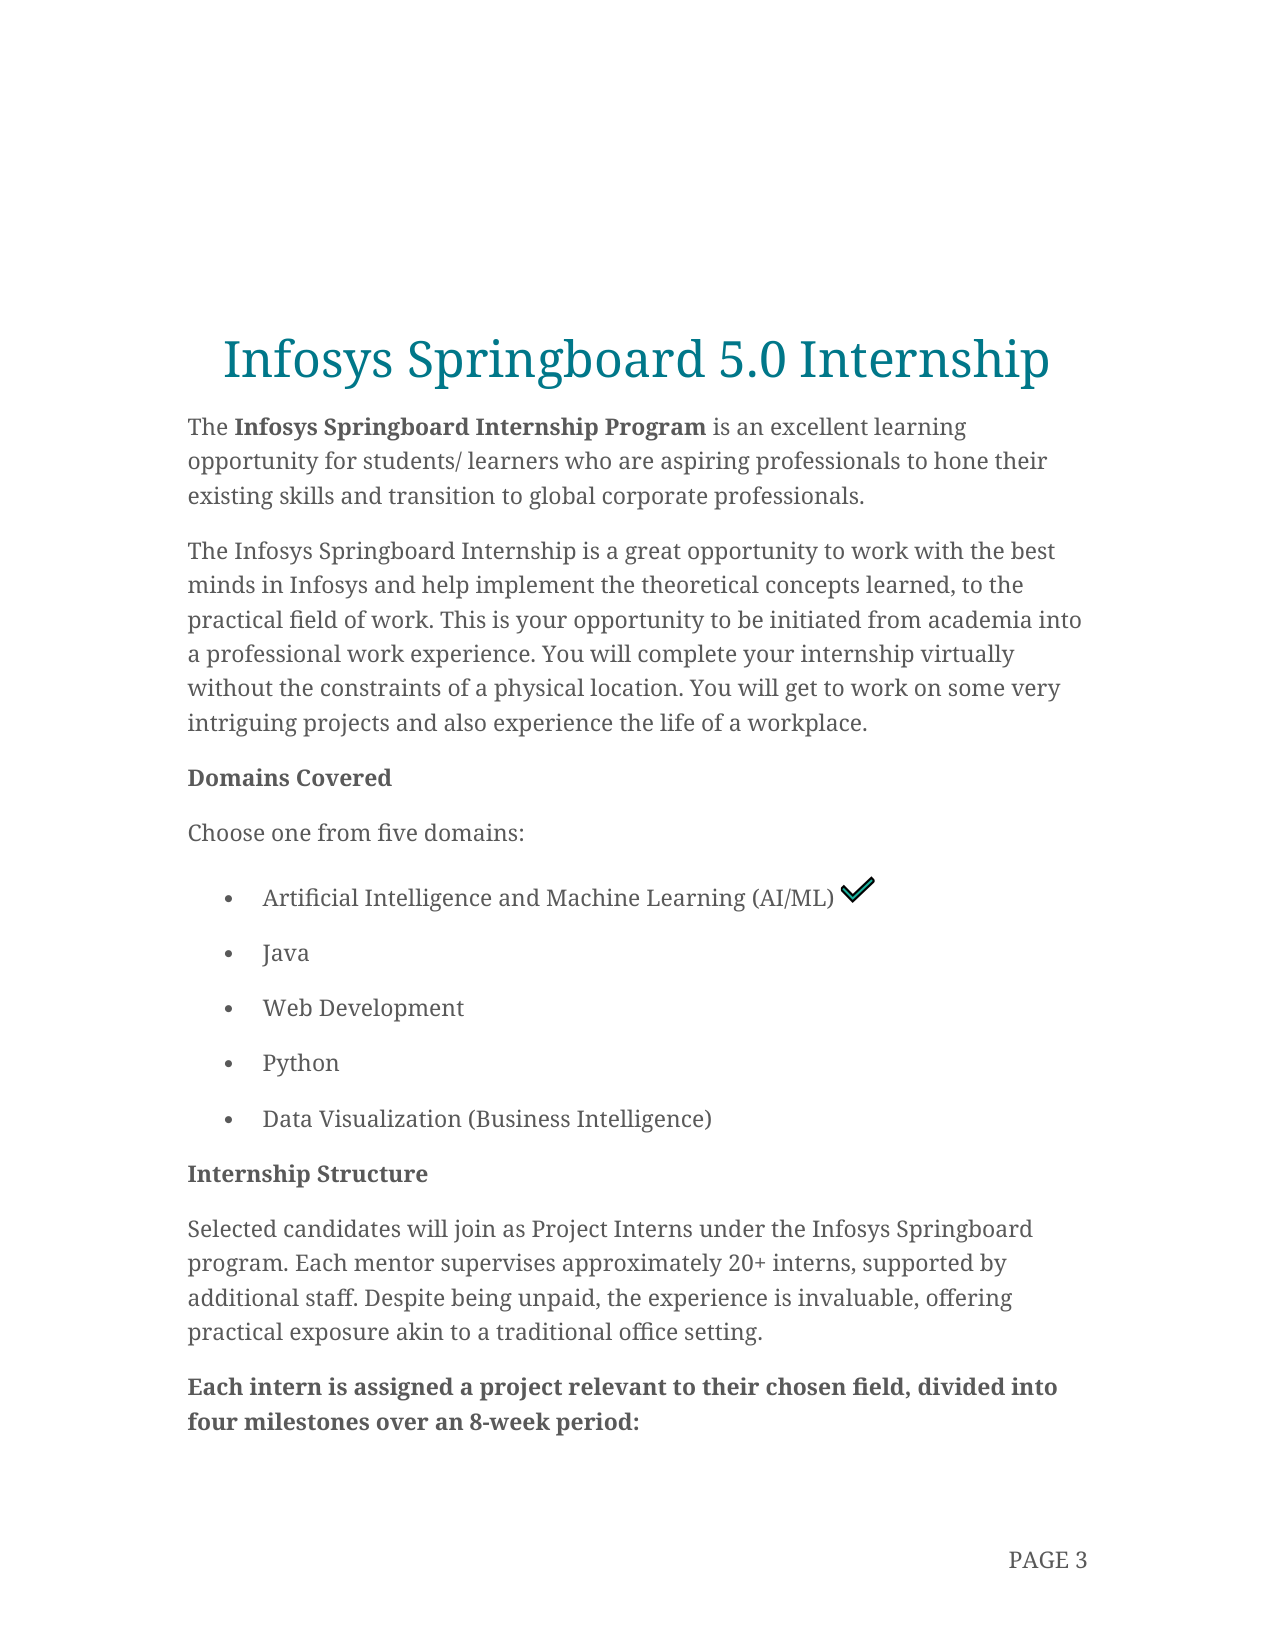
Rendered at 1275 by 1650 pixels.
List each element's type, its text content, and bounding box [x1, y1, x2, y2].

picture [840, 872, 875, 907]
list Web Development [225, 992, 1087, 1023]
text Choose one from five domains: [187, 817, 1087, 848]
list Python [225, 1047, 1087, 1078]
text The Infosys Springboard Internship is a great opportunity to work with the best minds in Infosys and help implement the theoretical concepts learned, to the practical field of work. This is your opportunity to be initiated from academia into a professional work experience. You will complete your internship virtually without the constraints of a physical location. You will get to work on some very intriguing projects and also experience the life of a workplace. [187, 535, 1087, 738]
text Each intern is assigned a project relevant to their chosen field, divided into four milestones over an 8-week period: [187, 1371, 1087, 1437]
text Domains Covered [187, 762, 1087, 793]
text Selected candidates will join as Project Interns under the Infosys Springboard program. Each mentor supervises approximately 20+ interns, supported by additional staff. Despite being unpaid, the experience is invaluable, offering practical exposure akin to a traditional office setting. [187, 1213, 1087, 1347]
list Data Visualization (Business Intelligence) [225, 1102, 1087, 1134]
text The Infosys Springboard Internship Program is an excellent learning opportunity for students/ learners who are aspiring professionals to hone their existing skills and transition to global corporate professionals. [187, 411, 1087, 511]
subtitle Infosys Springboard 5.0 Internship [187, 323, 1087, 392]
text Internship Structure [187, 1158, 1087, 1189]
list Artificial Intelligence and Machine Learning (AI/ML) [225, 872, 1087, 913]
list Java [225, 937, 1087, 968]
